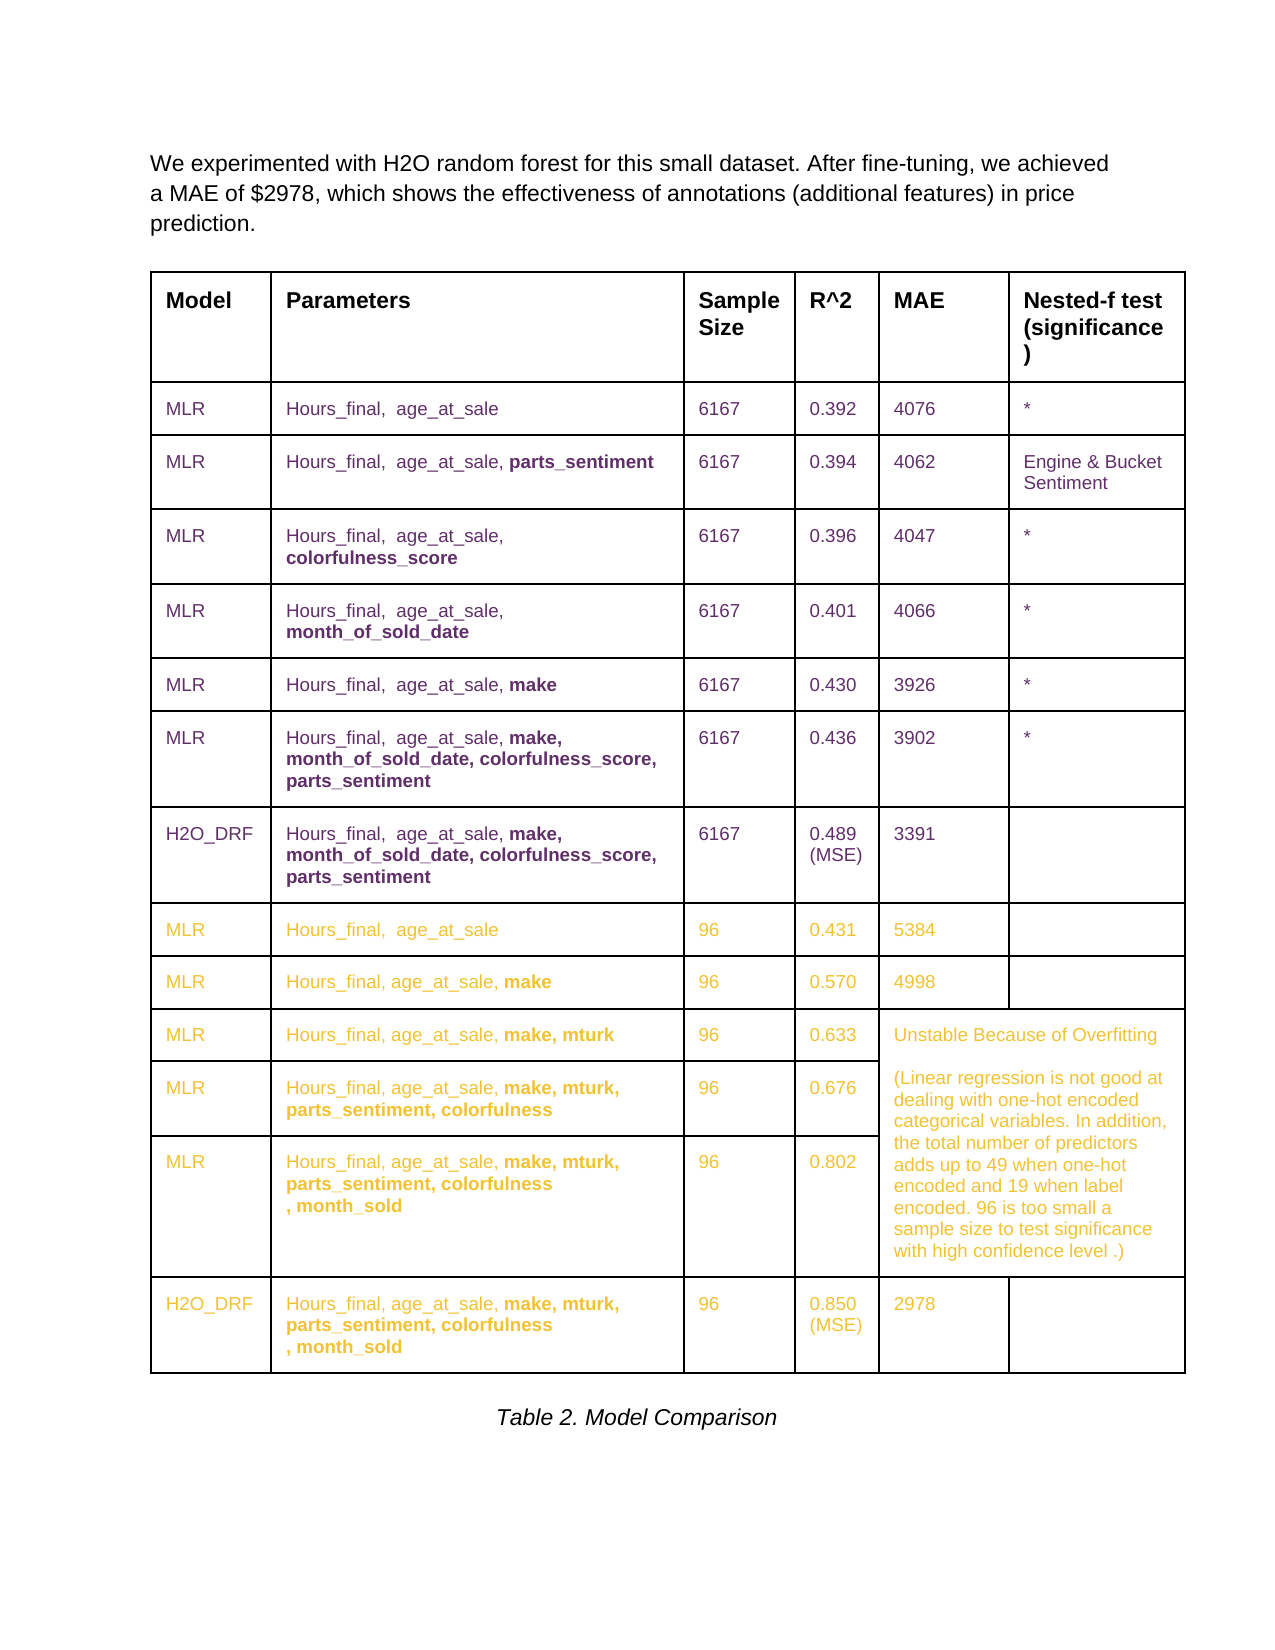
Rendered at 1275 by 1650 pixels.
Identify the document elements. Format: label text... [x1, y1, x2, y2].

table_cell 0.430 [796, 659, 878, 710]
table_cell * [1010, 510, 1184, 583]
table_cell MLR [152, 510, 270, 583]
table_cell Hours_final, age_at_sale [272, 904, 683, 954]
table_cell Hours_final, age_at_sale [272, 383, 683, 434]
table_cell 4062 [880, 436, 1008, 508]
table_cell MLR [152, 1010, 270, 1060]
table_cell MLR [152, 659, 270, 710]
table_cell MLR [152, 1137, 270, 1276]
table_cell 0.633 [796, 1010, 878, 1060]
table_cell MLR [152, 712, 270, 806]
table_cell [1010, 957, 1184, 1007]
table_cell 4076 [880, 383, 1008, 434]
table_cell Hours_final, age_at_sale, make, mturk [272, 1010, 683, 1060]
table_cell [1010, 808, 1184, 902]
table_cell MLR [152, 904, 270, 954]
table_header MAE [880, 273, 1008, 381]
table_cell 2978 [880, 1278, 1008, 1372]
table_header Model [152, 273, 270, 381]
table_cell Hours_final, age_at_sale, make [272, 957, 683, 1007]
table_cell 0.394 [796, 436, 878, 508]
table_cell 96 [685, 957, 794, 1007]
table_cell * [1010, 659, 1184, 710]
table_cell Hours_final, age_at_sale, parts_sentiment [272, 436, 683, 508]
table_cell 0.676 [796, 1062, 878, 1134]
table_cell 0.489 (MSE) [796, 808, 878, 902]
table_cell 6167 [685, 383, 794, 434]
table_cell Unstable Because of Overfitting (Linear regression is not good at dealing with one-hot encoded categorical variables. In addition, the total number of predictors adds up to 49 when one-hot encoded and 19 when label encoded. 96 is too small a sample size to test significance with high confidence level .) [880, 1010, 1184, 1276]
table_cell * [1010, 712, 1184, 806]
table_cell 0.850 (MSE) [796, 1278, 878, 1372]
table_cell Hours_final, age_at_sale, make, mturk, parts_sentiment, colorfulness , month_sold [272, 1137, 683, 1276]
table_cell MLR [152, 1062, 270, 1134]
table_cell 0.570 [796, 957, 878, 1007]
table_cell MLR [152, 383, 270, 434]
text We experimented with H2O random forest for this small dataset. After fine-tuning, we achieved a MAE of $2978, which shows the effectiveness of annotations (additional features) in price prediction. [150, 150, 1125, 237]
table_cell 3902 [880, 712, 1008, 806]
table_cell Engine & Bucket Sentiment [1010, 436, 1184, 508]
table_cell 4066 [880, 585, 1008, 657]
table_cell MLR [152, 436, 270, 508]
table_cell Hours_final, age_at_sale, make, mturk, parts_sentiment, colorfulness [272, 1062, 683, 1134]
table_header R^2 [796, 273, 878, 381]
text Table 2. Model Comparison [150, 1404, 1125, 1430]
table_cell 6167 [685, 712, 794, 806]
table_cell 6167 [685, 659, 794, 710]
table_cell Hours_final, age_at_sale, colorfulness_score [272, 510, 683, 583]
table_cell 96 [685, 1278, 794, 1372]
table_cell 6167 [685, 808, 794, 902]
table_header Nested-f test (significance) [1010, 273, 1184, 381]
table_cell 4998 [880, 957, 1008, 1007]
table_cell 96 [685, 1010, 794, 1060]
table_cell H2O_DRF [152, 808, 270, 902]
table_cell 96 [685, 1137, 794, 1276]
table_cell [1010, 1278, 1184, 1372]
table_cell 0.401 [796, 585, 878, 657]
table_cell MLR [152, 957, 270, 1007]
table_cell 96 [685, 1062, 794, 1134]
table_cell 0.436 [796, 712, 878, 806]
table_header Sample Size [685, 273, 794, 381]
table_cell 0.802 [796, 1137, 878, 1276]
table_cell * [1010, 585, 1184, 657]
table_cell Hours_final, age_at_sale, make [272, 659, 683, 710]
table_cell 0.392 [796, 383, 878, 434]
table_cell [1010, 904, 1184, 954]
table_cell 6167 [685, 510, 794, 583]
table_cell 6167 [685, 585, 794, 657]
table_cell 0.431 [796, 904, 878, 954]
table_cell 5384 [880, 904, 1008, 954]
table_cell 96 [685, 904, 794, 954]
table_header Parameters [272, 273, 683, 381]
table_cell H2O_DRF [152, 1278, 270, 1372]
table_cell Hours_final, age_at_sale, month_of_sold_date [272, 585, 683, 657]
table_cell 3391 [880, 808, 1008, 902]
table_cell 0.396 [796, 510, 878, 583]
table_cell * [1010, 383, 1184, 434]
table_cell 3926 [880, 659, 1008, 710]
table_cell Hours_final, age_at_sale, make, mturk, parts_sentiment, colorfulness , month_sold [272, 1278, 683, 1372]
table_cell Hours_final, age_at_sale, make, month_of_sold_date, colorfulness_score, parts_sentiment [272, 808, 683, 902]
table_cell Hours_final, age_at_sale, make, month_of_sold_date, colorfulness_score, parts_sentiment [272, 712, 683, 806]
table_cell MLR [152, 585, 270, 657]
table_cell 6167 [685, 436, 794, 508]
table_cell 4047 [880, 510, 1008, 583]
